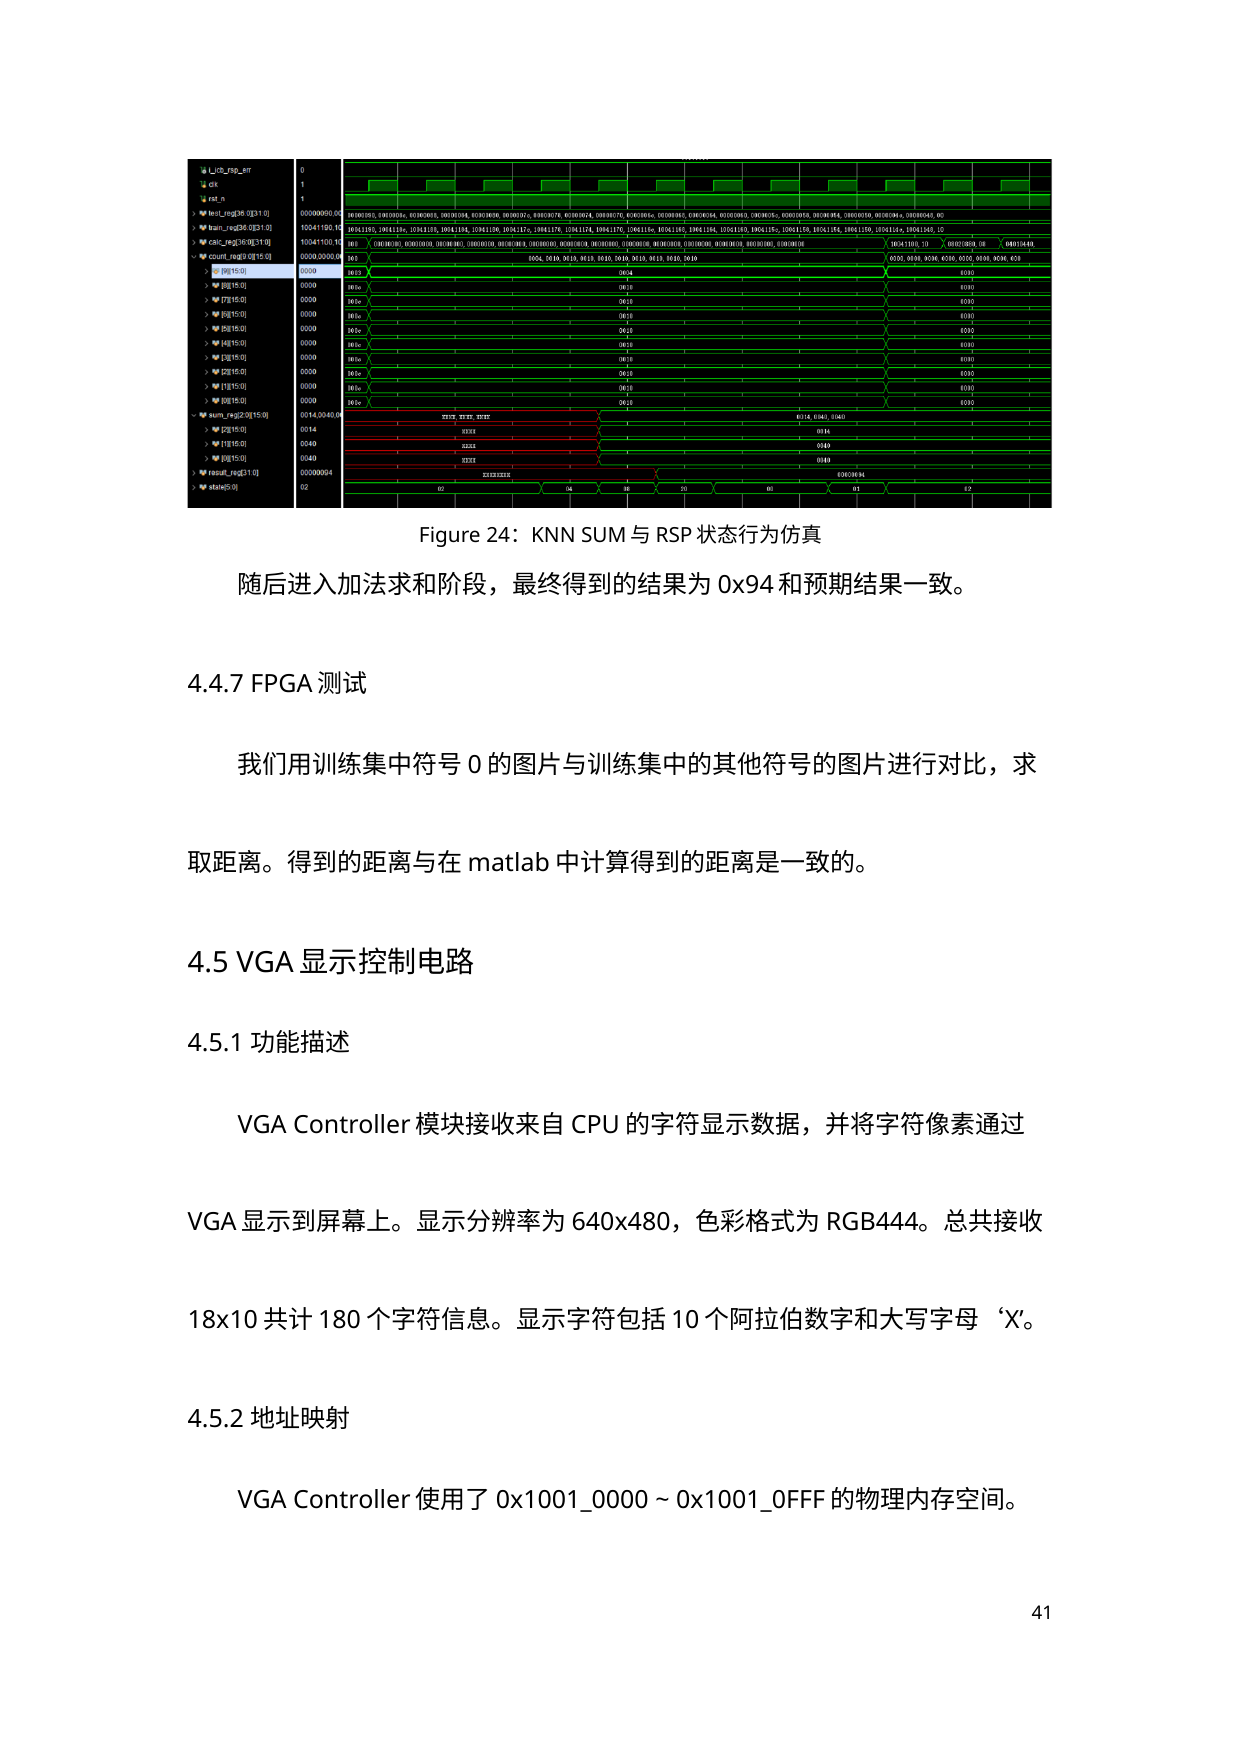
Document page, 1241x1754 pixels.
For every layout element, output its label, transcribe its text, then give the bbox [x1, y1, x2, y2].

text VGA Controller使用了0x1001_0000 ~ 0x1001_0FFF的物理内存空间。 [187, 1465, 1053, 1530]
text Figure 24：KNN SUM与RSP状态行为仿真 [187, 517, 1053, 550]
subtitle 4.5.1 功能描述 [187, 1008, 1053, 1073]
text 我们用训练集中符号0的图片与训练集中的其他符号的图片进行对比，求取距离。得到的距离与在matlab中计算得到的距离是一致的。 [187, 730, 1053, 893]
subtitle 4.5.2 地址映射 [187, 1384, 1053, 1449]
subtitle 4.5 VGA显示控制电路 [187, 927, 1053, 992]
picture [187, 159, 1053, 508]
text VGA Controller模块接收来自CPU的字符显示数据，并将字符像素通过VGA显示到屏幕上。显示分辨率为640x480，色彩格式为RGB444。总共接收18x10共计180个字符信息。显示字符包括10个阿拉伯数字和大写字母‘X’。 [187, 1090, 1053, 1350]
subtitle 4.4.7 FPGA测试 [187, 649, 1053, 714]
text 随后进入加法求和阶段，最终得到的结果为0x94和预期结果一致。 [187, 550, 1053, 615]
